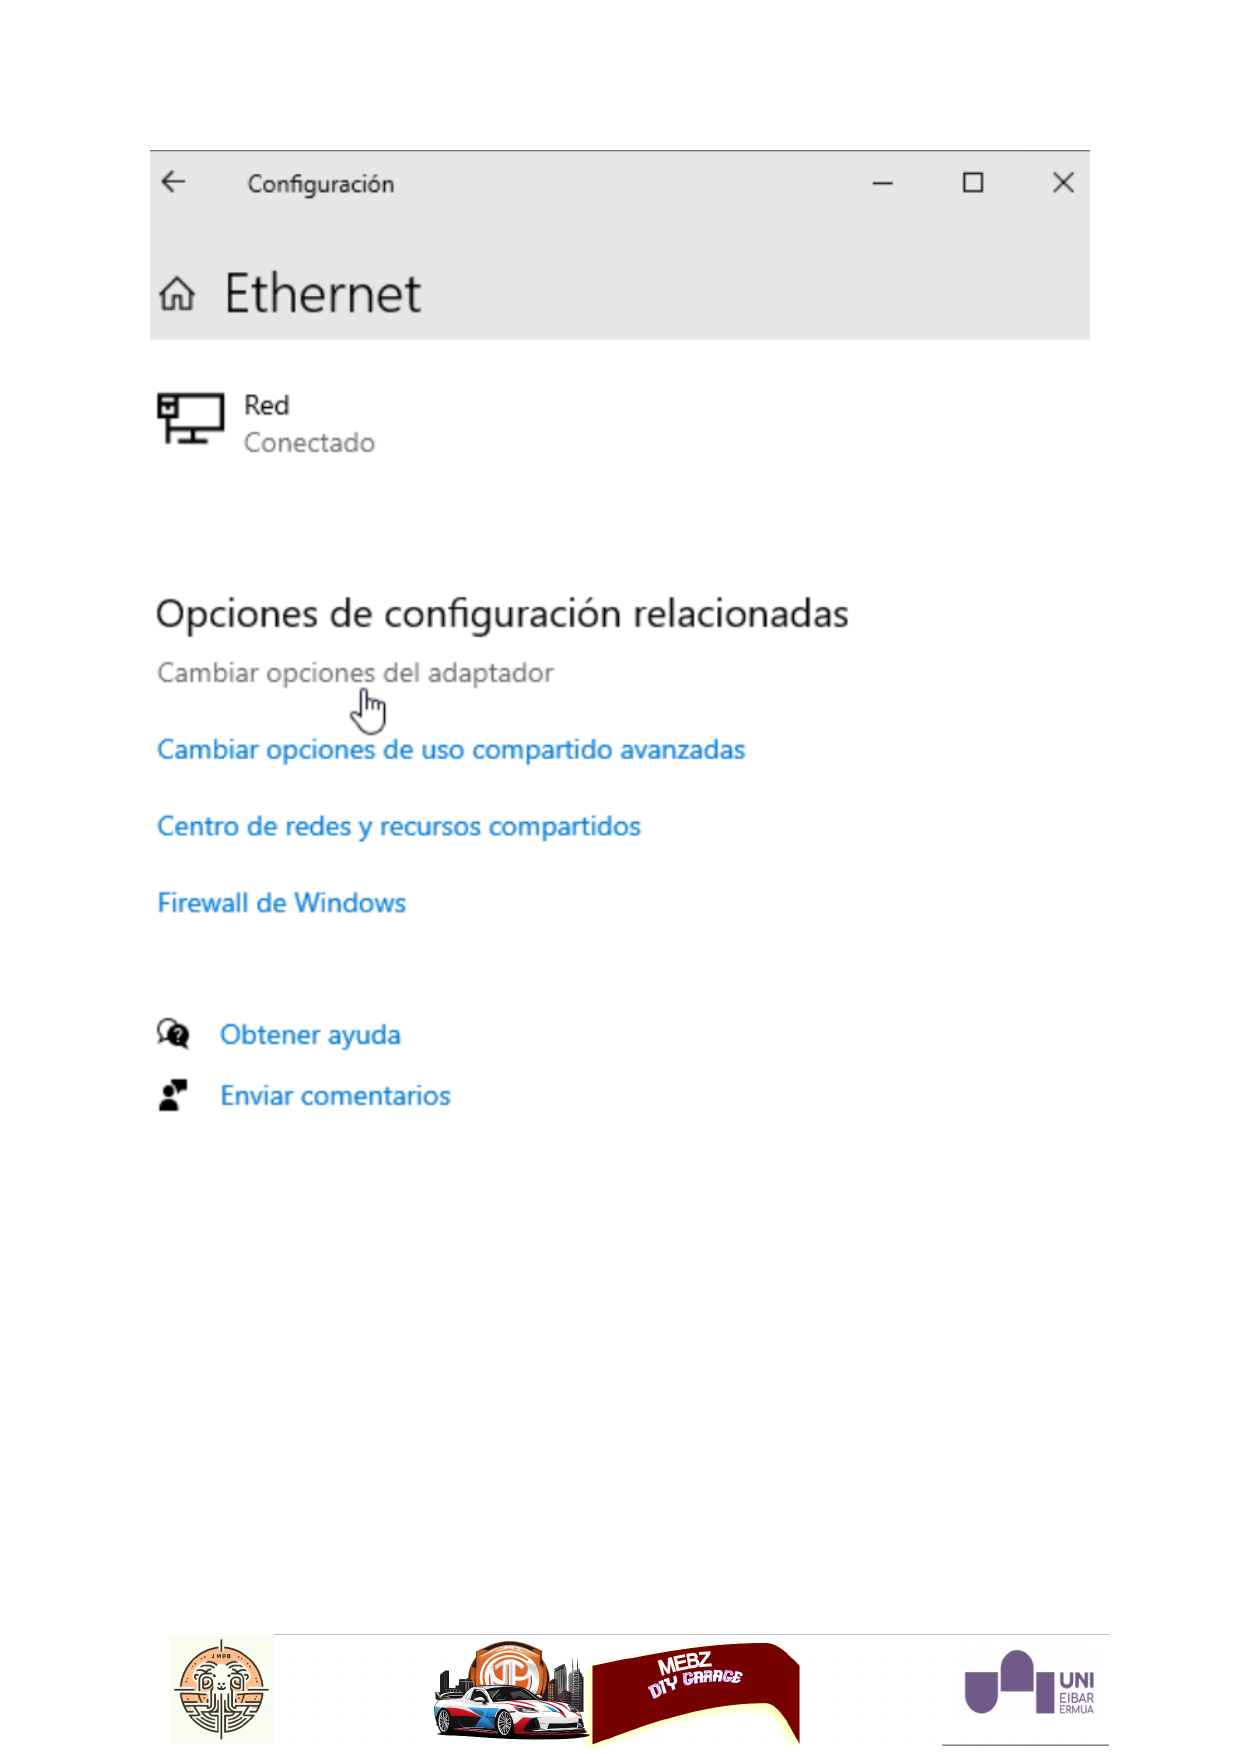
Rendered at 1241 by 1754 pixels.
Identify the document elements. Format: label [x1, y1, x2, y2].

picture [168, 1625, 1109, 1754]
picture [150, 150, 1091, 1182]
